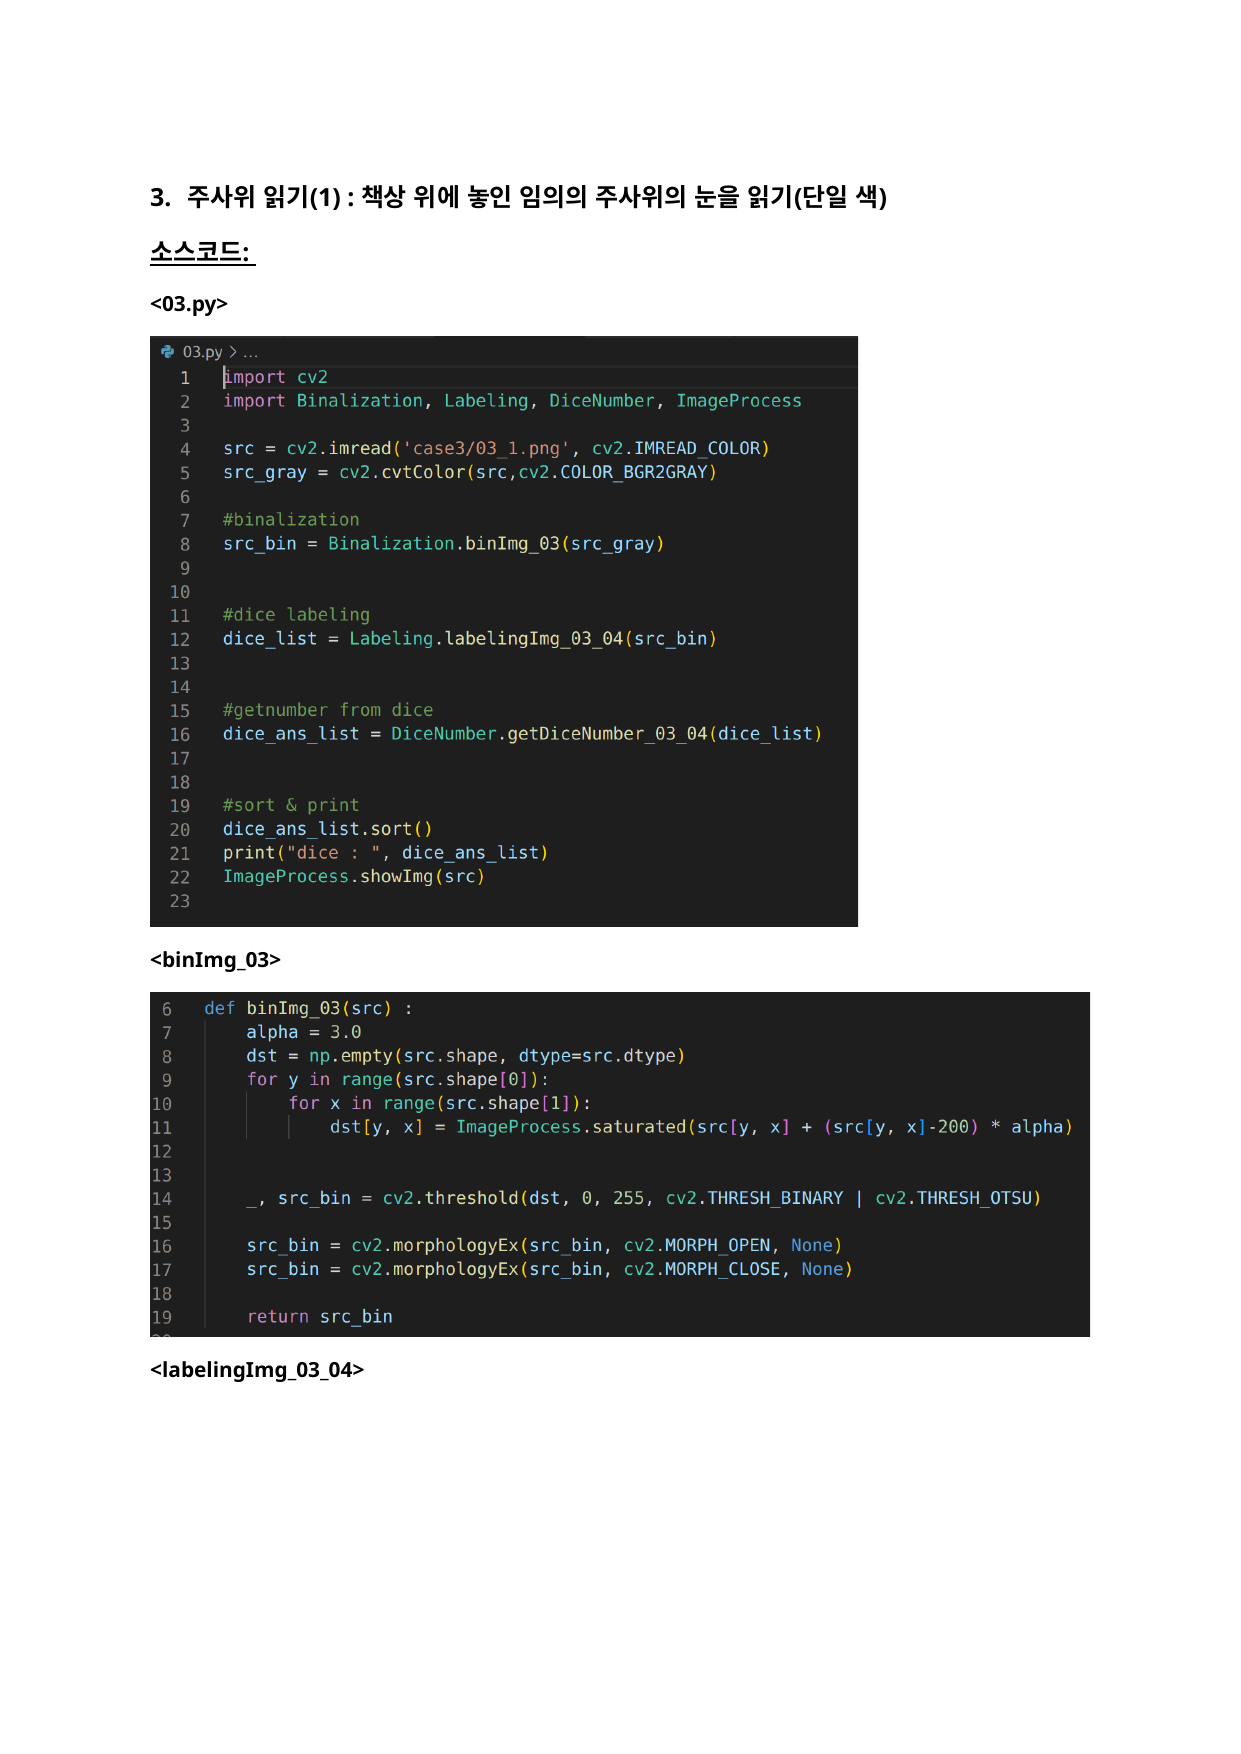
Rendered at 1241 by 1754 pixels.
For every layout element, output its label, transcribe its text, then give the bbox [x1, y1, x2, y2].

text 소스코드: [150, 233, 1090, 269]
picture [150, 336, 859, 927]
picture [150, 992, 1091, 1337]
text <labelingImg_03_04> [150, 1355, 1090, 1384]
text <03.py> [150, 289, 1090, 317]
list 주사위 읽기(1) : 책상 위에 놓인 임의의 주사위의 눈을 읽기(단일 색) [150, 177, 1090, 213]
text <binImg_03> [150, 946, 1090, 974]
